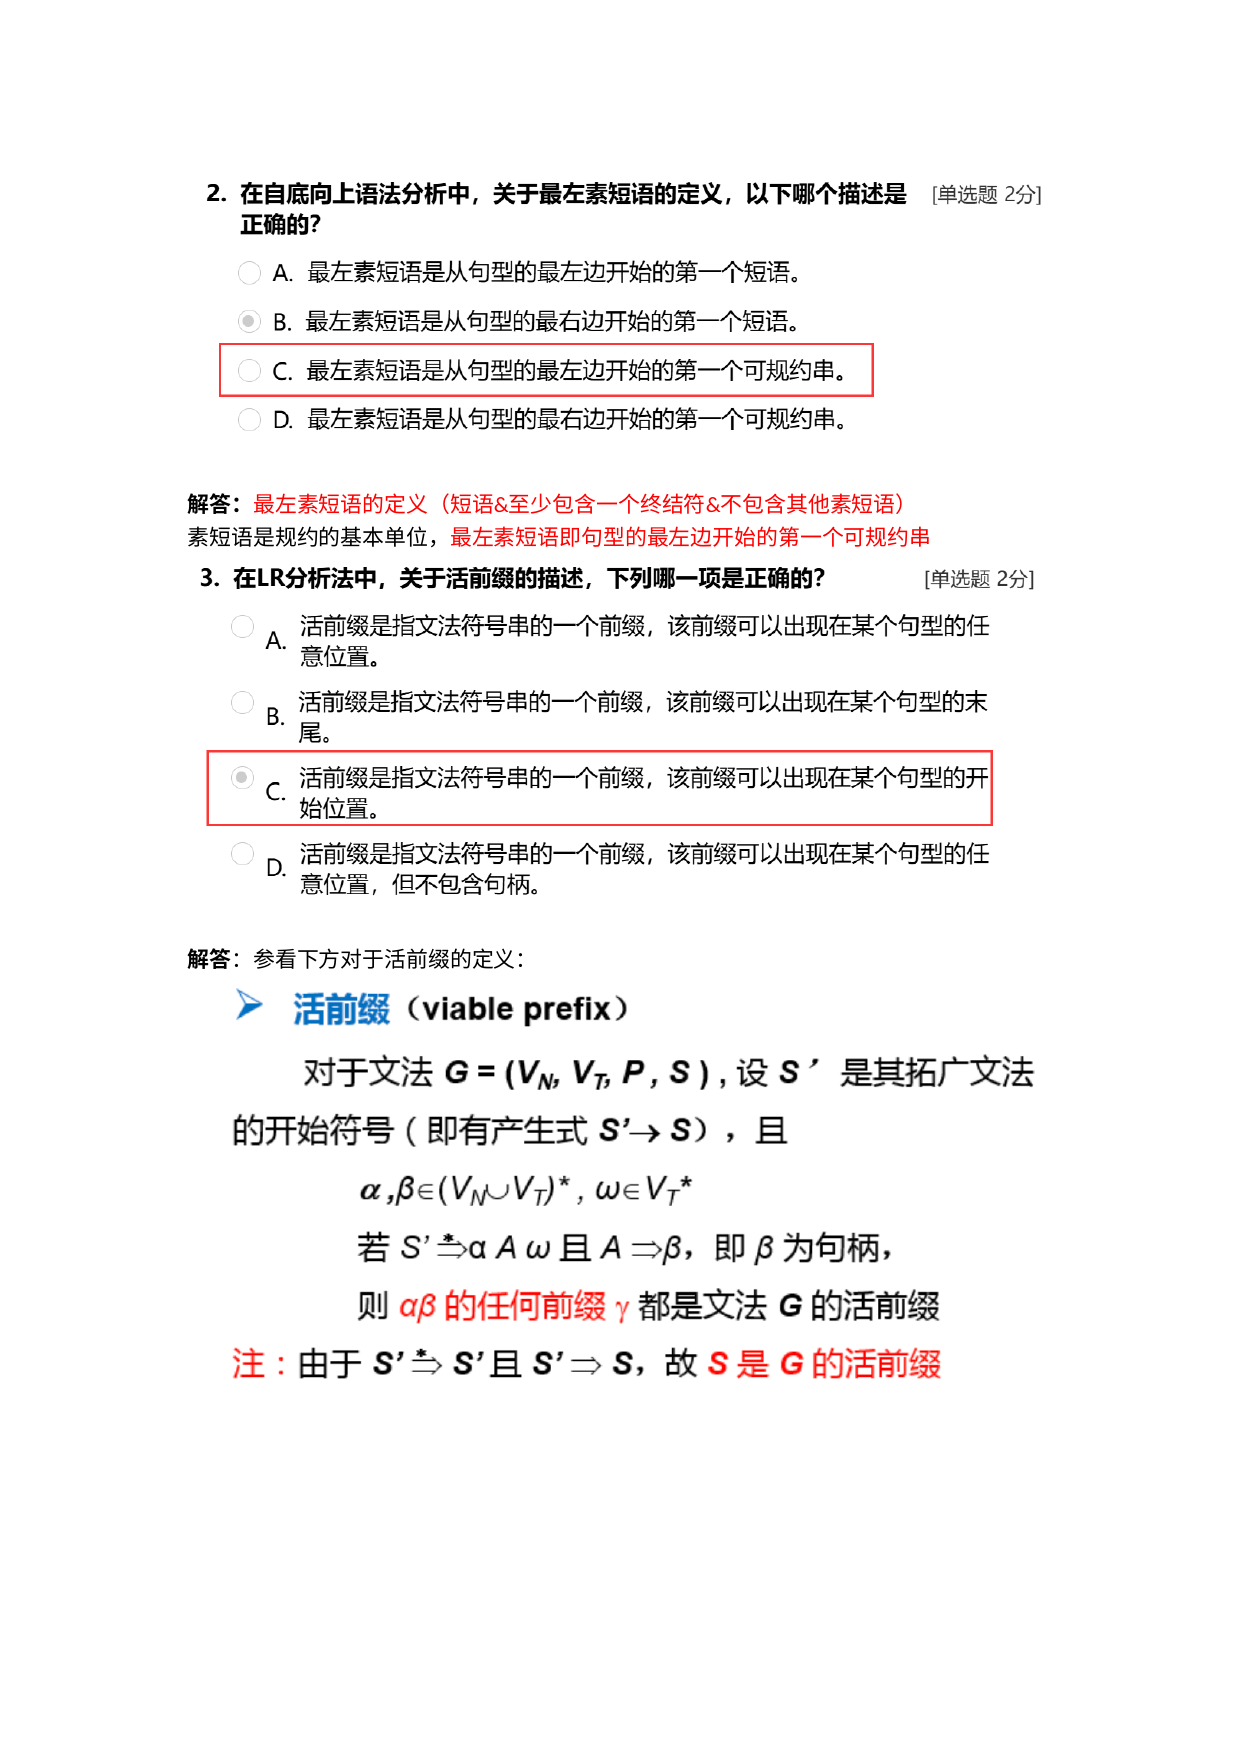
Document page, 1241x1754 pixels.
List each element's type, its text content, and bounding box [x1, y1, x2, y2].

picture [187, 974, 1052, 1401]
picture [187, 162, 1052, 461]
picture [187, 552, 1053, 917]
text 解答：最左素短语的定义（短语&至少包含一个终结符&不包含其他素短语） [187, 487, 1053, 519]
text 解答：参看下方对于活前缀的定义： [187, 942, 1053, 974]
text 素短语是规约的基本单位，最左素短语即句型的最左边开始的第一个可规约串 [187, 519, 1053, 552]
